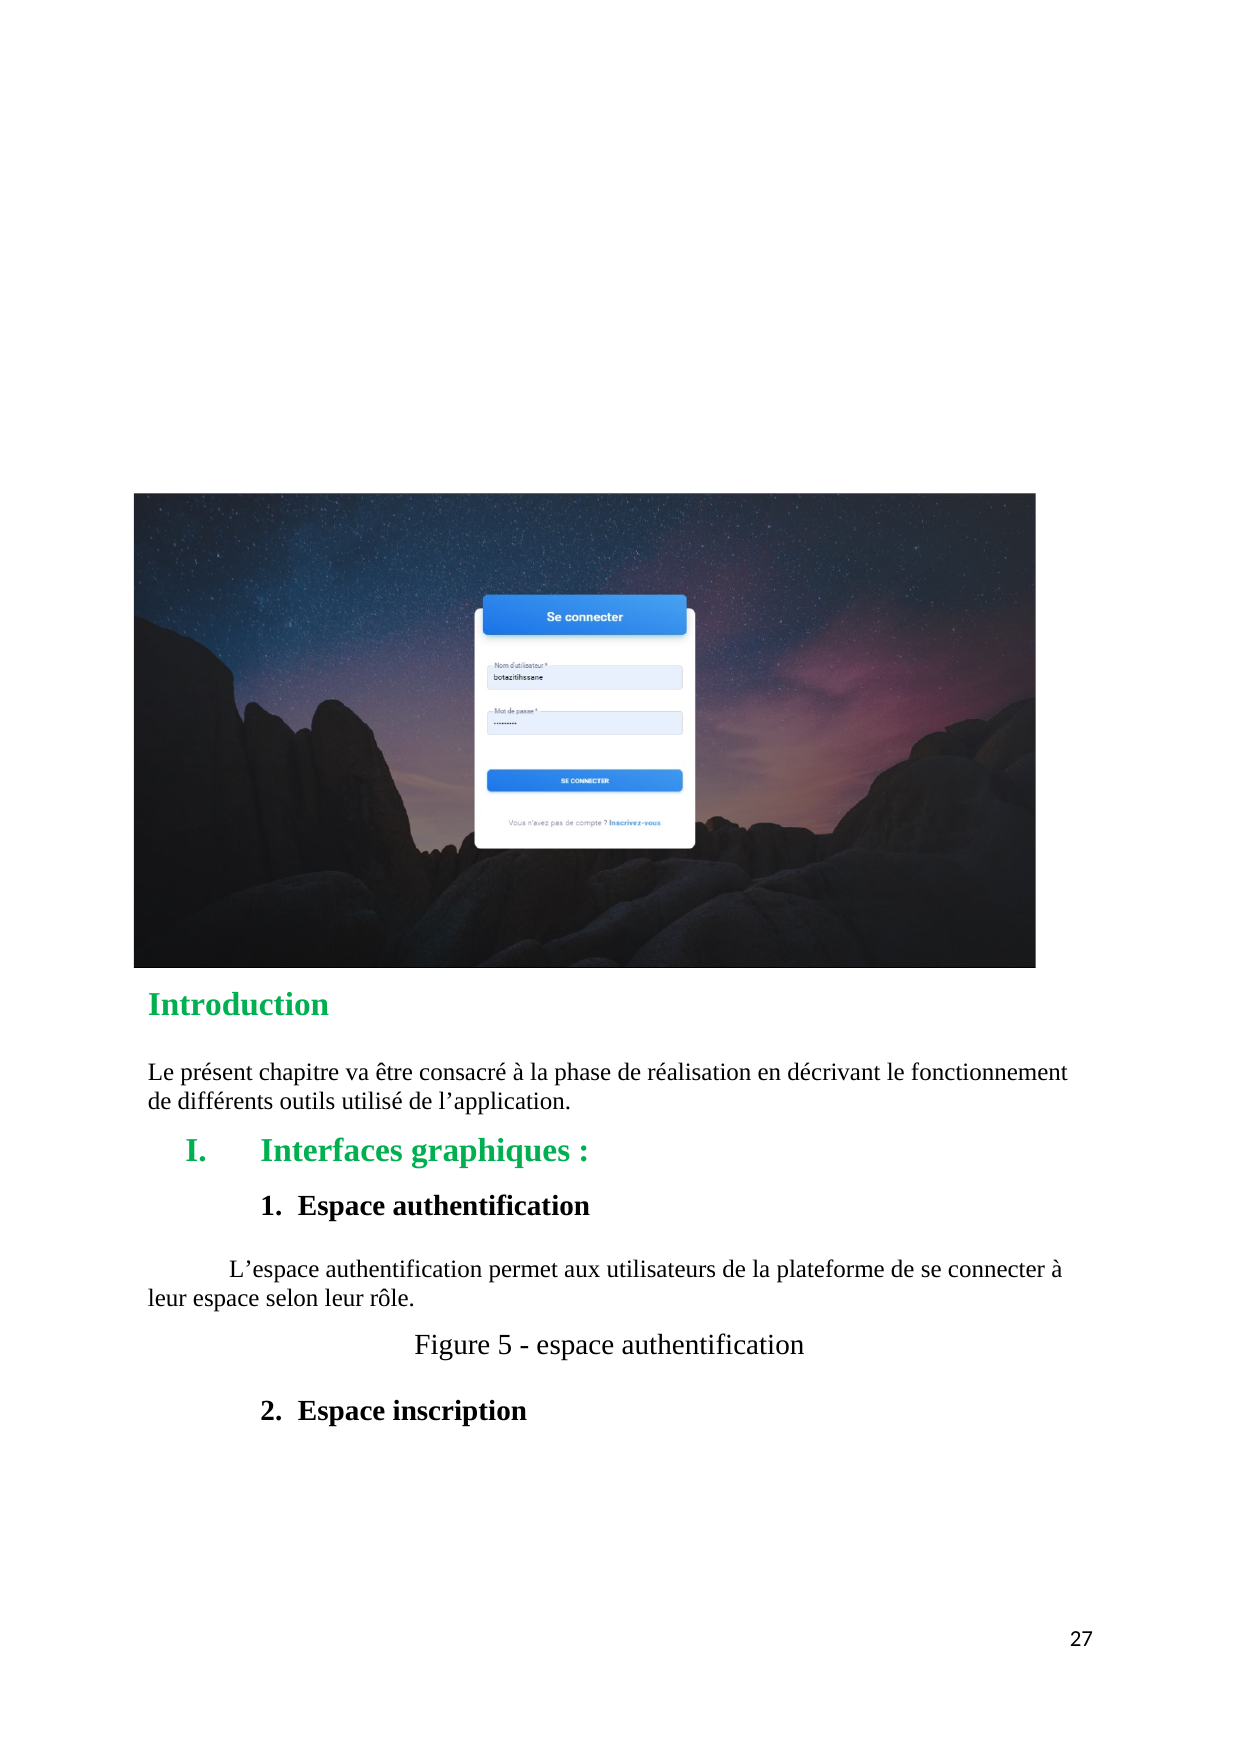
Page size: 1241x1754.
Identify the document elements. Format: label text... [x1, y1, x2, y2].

text L’espace authentification permet aux utilisateurs de la plateforme de se connecter à leur espace selon leur rôle. [148, 1254, 1071, 1311]
list Espace authentification [260, 1188, 1071, 1222]
text Le présent chapitre va être consacré à la phase de réalisation en décrivant le fonctionnement de différents outils utilisé de l’application. [148, 1057, 1071, 1115]
text Figure 5 - espace authentification [148, 1327, 1071, 1361]
list Espace inscription [260, 1393, 1071, 1427]
list Interfaces graphiques : [185, 1131, 1071, 1169]
picture [133, 493, 1036, 968]
